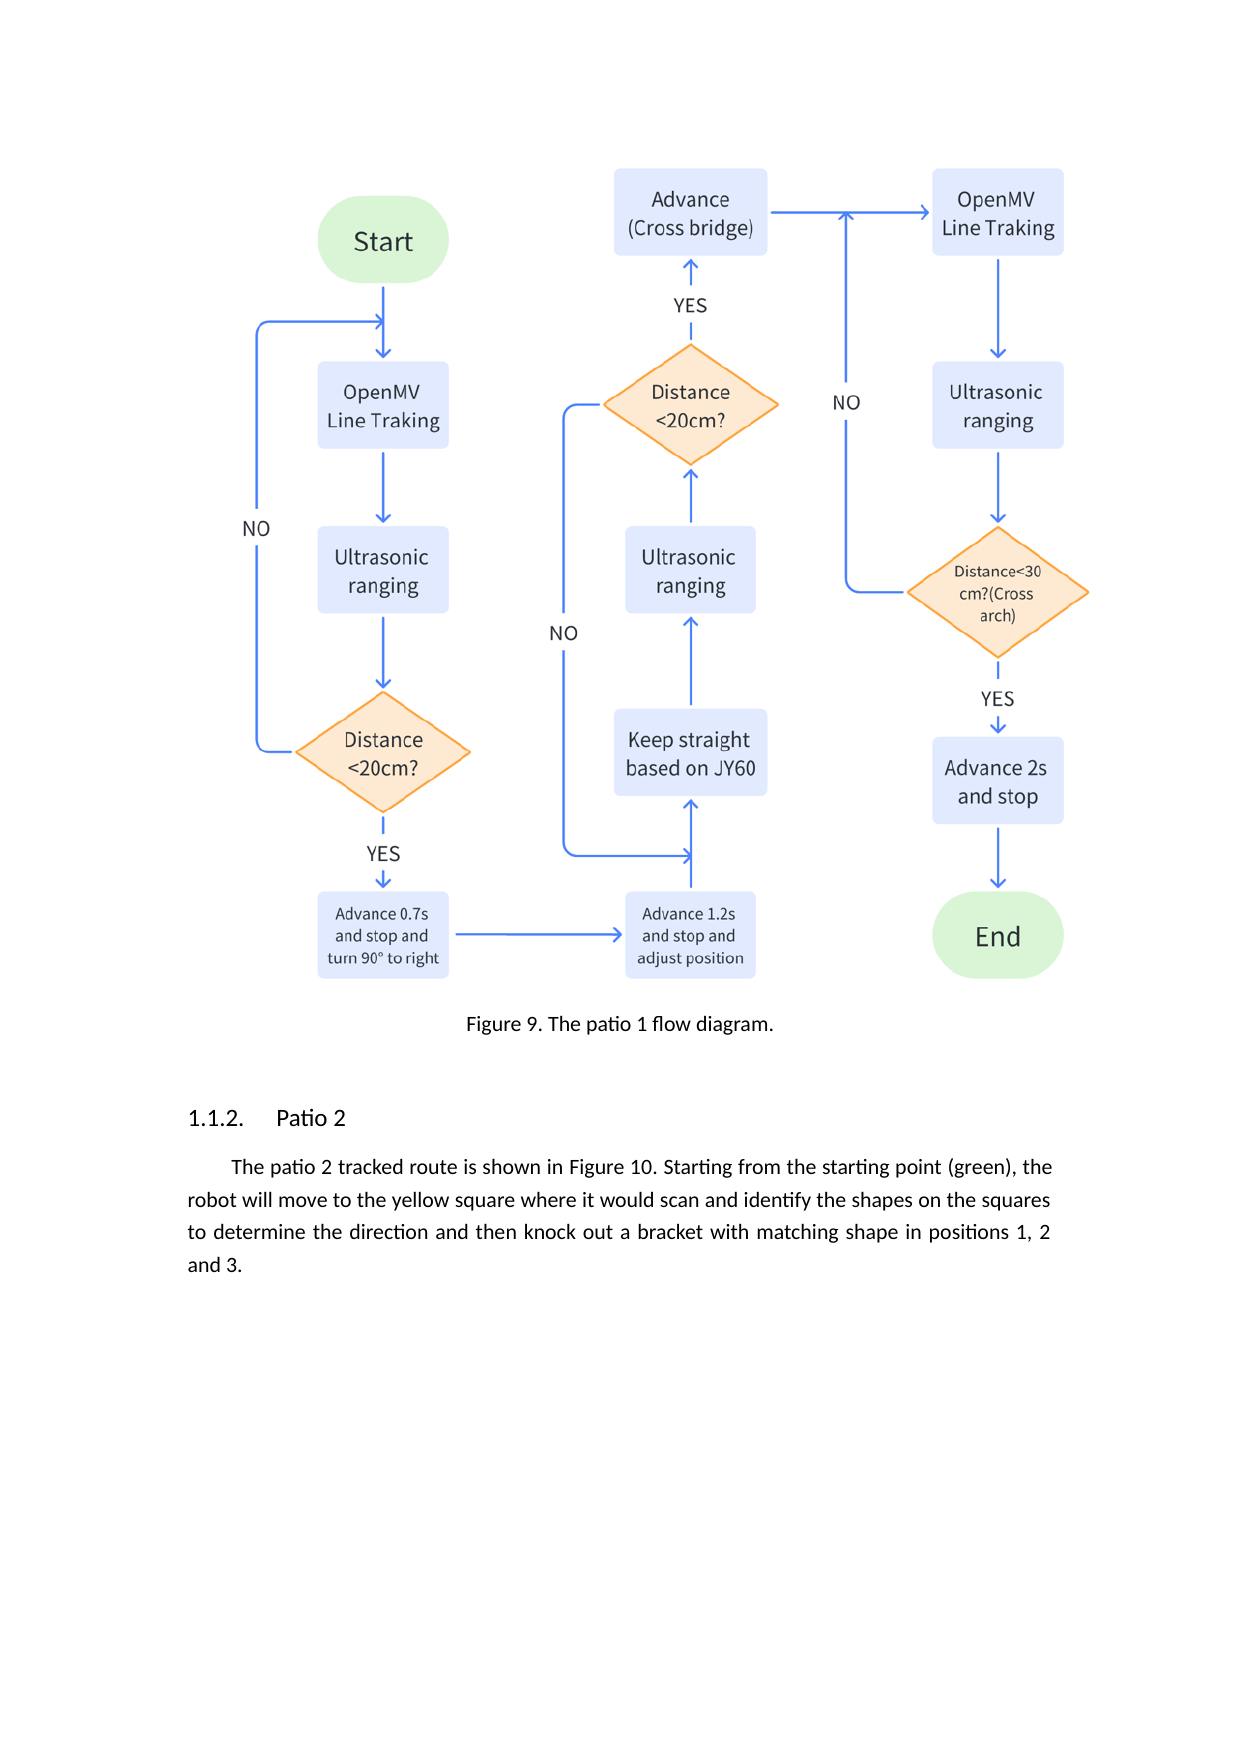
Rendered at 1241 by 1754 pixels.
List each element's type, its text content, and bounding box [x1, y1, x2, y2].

text Patio 2 [187, 1102, 1053, 1134]
text The patio 2 tracked route is shown in Figure 10. Starting from the starting point (green), the robot will move to the yellow square where it would scan and identify the shapes on the squares to determine the direction and then knock out a bracket with matching shape in positions 1, 2 and 3. [187, 1150, 1053, 1280]
picture [231, 162, 1097, 986]
